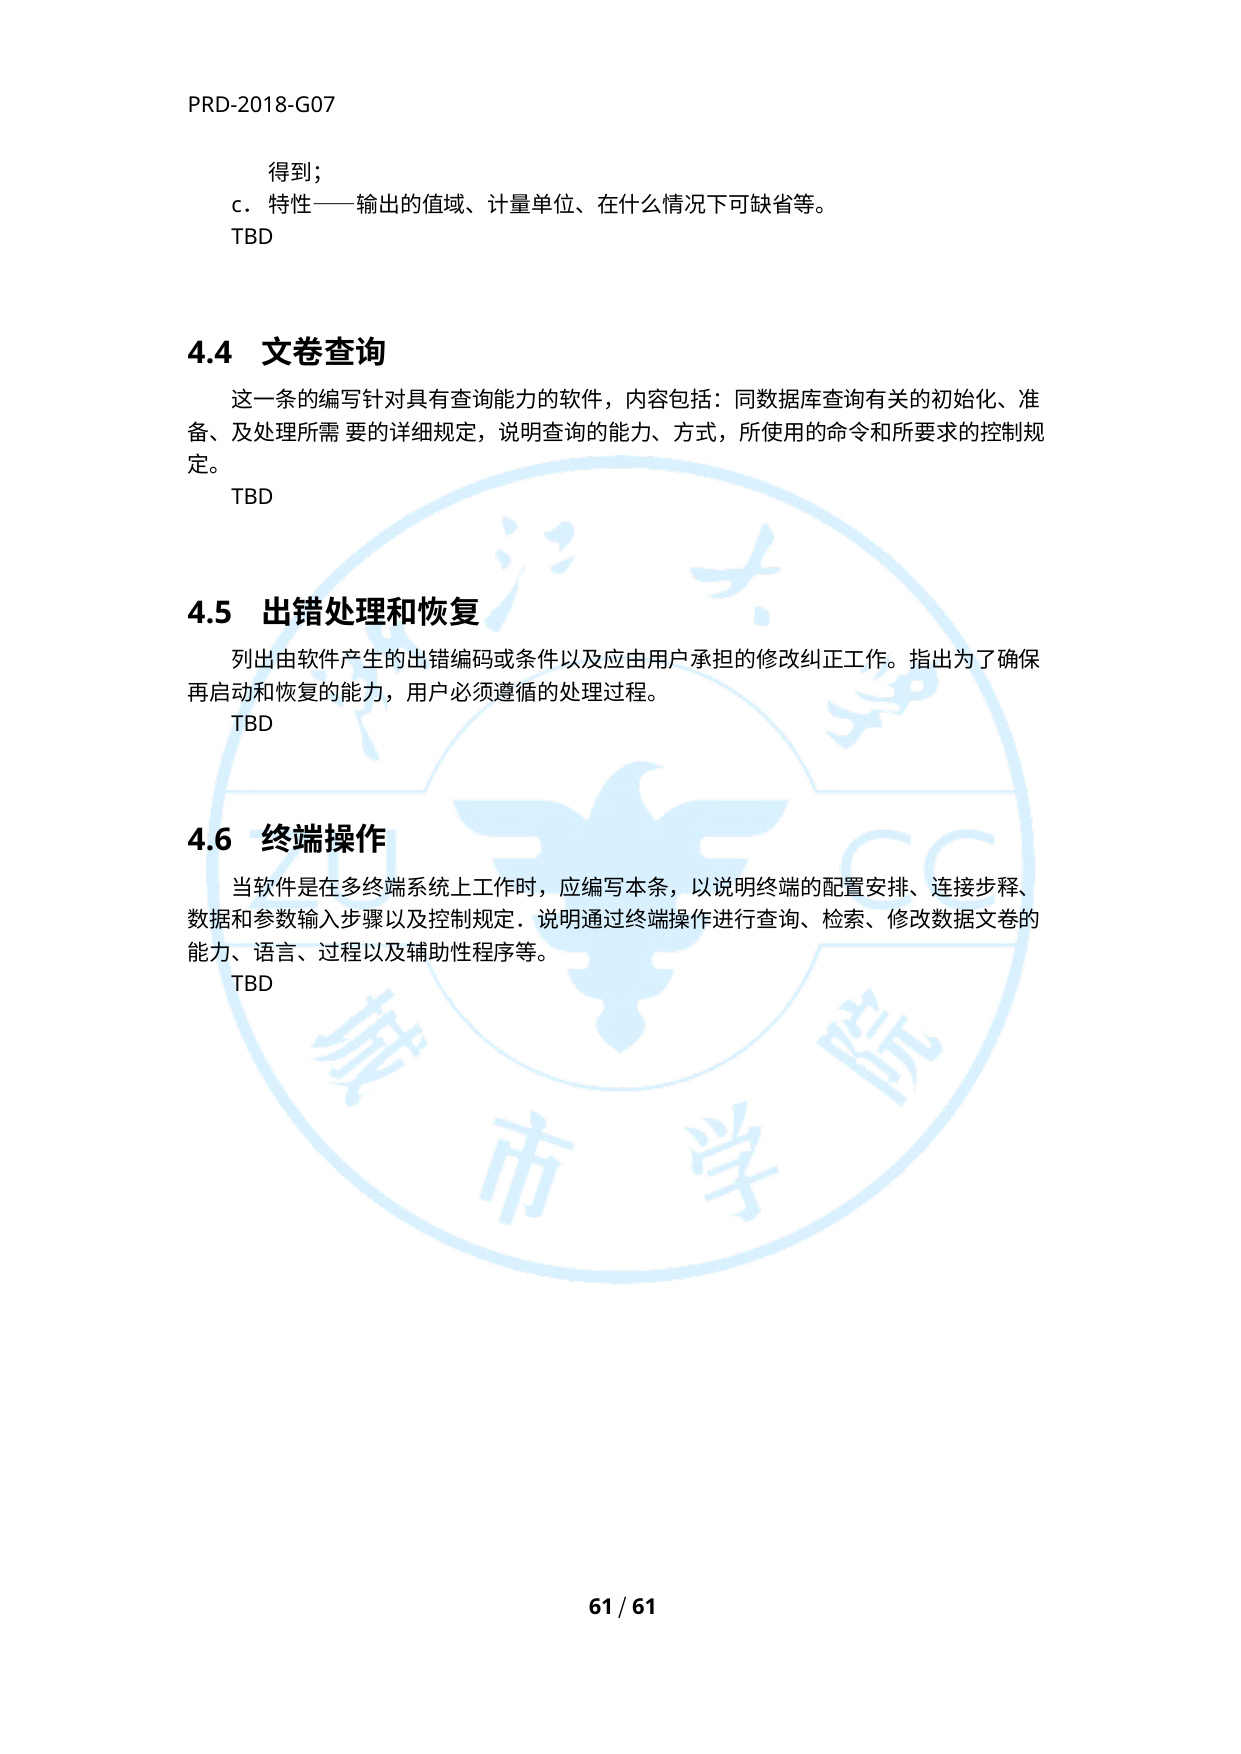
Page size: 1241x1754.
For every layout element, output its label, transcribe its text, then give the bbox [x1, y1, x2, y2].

text TBD [187, 479, 1053, 512]
text 列出由软件产生的出错编码或条件以及应由用户承担的修改纠正工作。指出为了确保再启动和恢复的能力，用户必须遵循的处理过程。 [187, 642, 1053, 707]
list 出错处理和恢复 [187, 577, 1053, 642]
text 当软件是在多终端系统上工作时，应编写本条，以说明终端的配置安排、连接步释、数据和参数输入步骤以及控制规定．说明通过终端操作进行查询、检索、修改数据文卷的能力、语言、过程以及辅助性程序等。 [187, 869, 1053, 967]
text TBD [231, 219, 1053, 252]
list 终端操作 [187, 804, 1053, 869]
list 特性——输出的值域、计量单位、在什么情况下可缺省等。 [231, 187, 1053, 219]
list 文卷查询 [187, 317, 1053, 382]
text 这一条的编写针对具有查询能力的软件，内容包括：同数据库查询有关的初始化、准备、及处理所需 要的详细规定，说明查询的能力、方式，所使用的命令和所要求的控制规定。 [187, 382, 1053, 479]
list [231, 154, 1053, 187]
text TBD [187, 707, 1053, 739]
text TBD [187, 967, 1053, 999]
